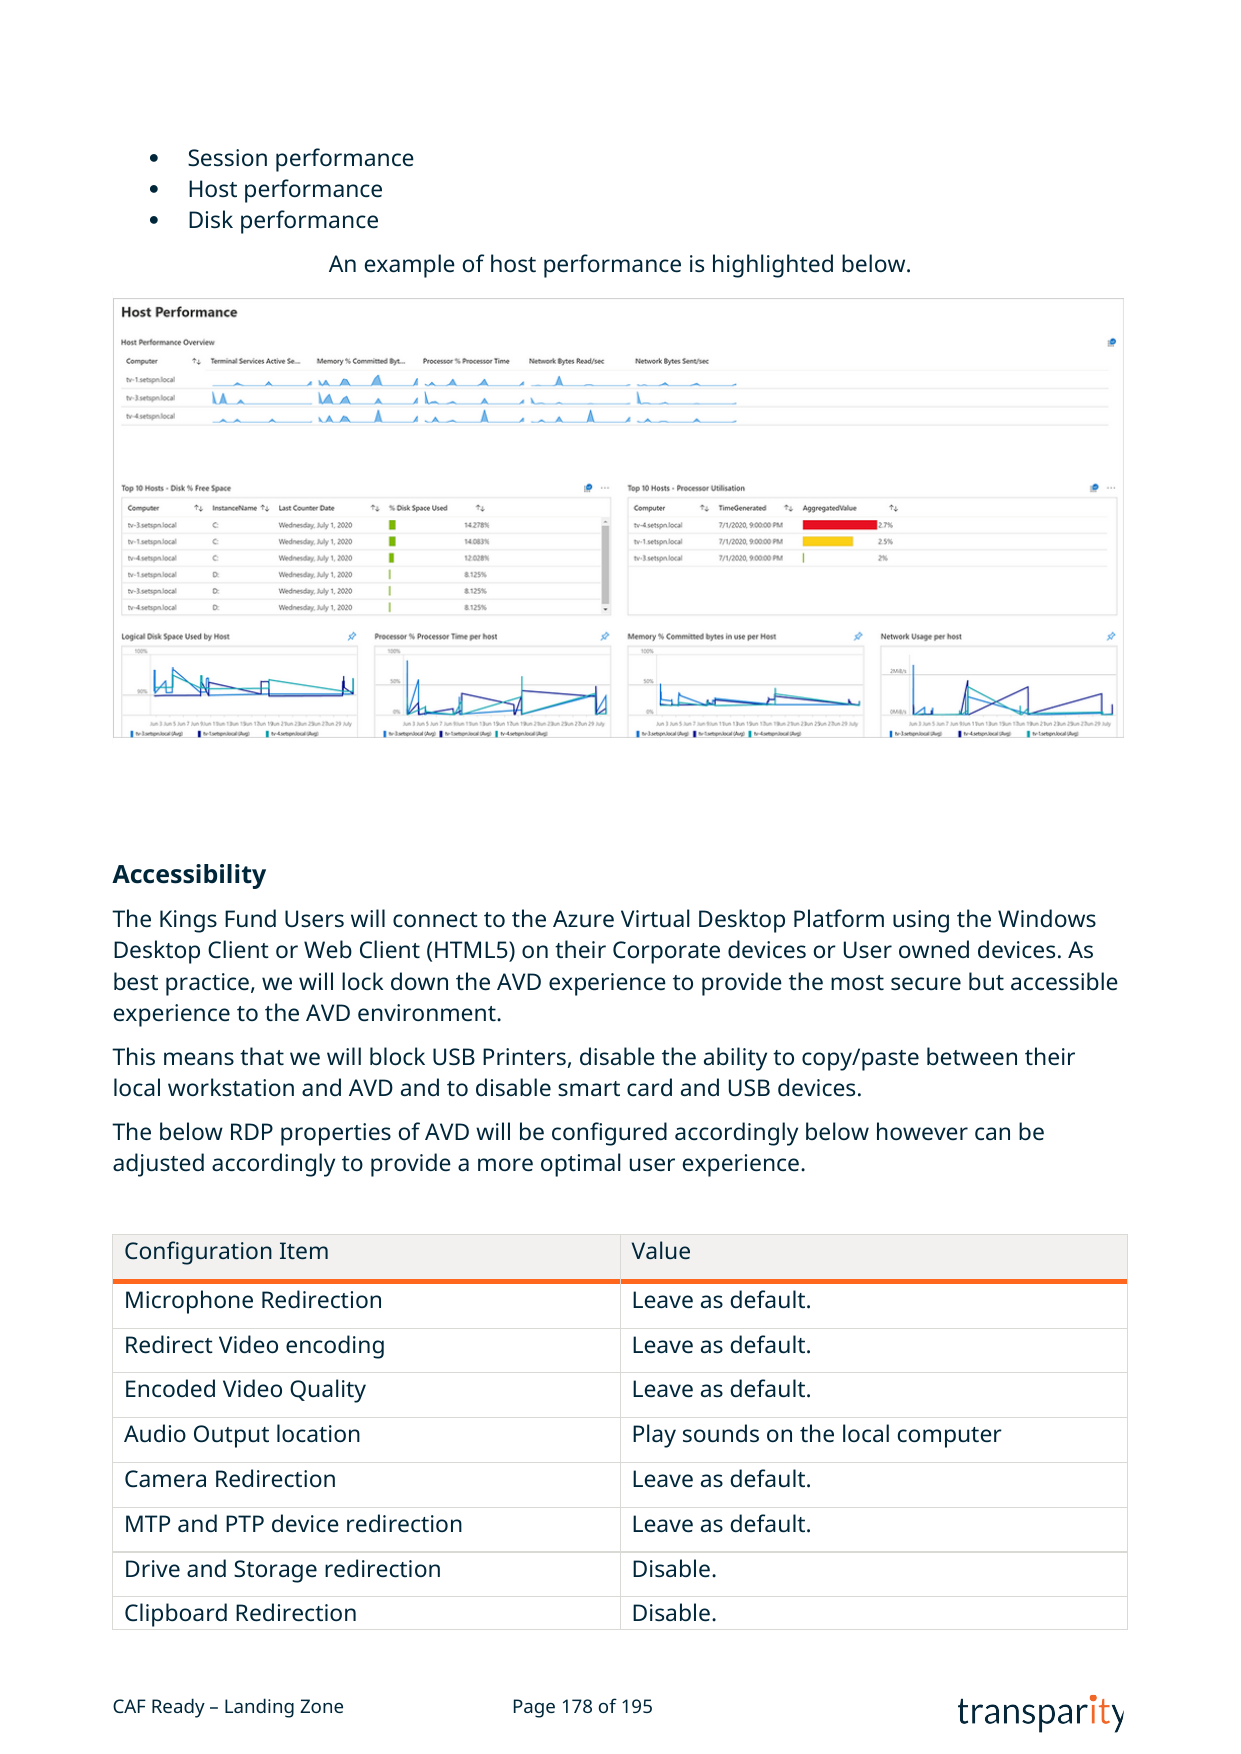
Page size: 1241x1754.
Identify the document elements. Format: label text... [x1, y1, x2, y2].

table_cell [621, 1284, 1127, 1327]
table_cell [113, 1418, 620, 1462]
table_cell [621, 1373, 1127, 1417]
text This means that we will block USB Printers, disable the ability to copy/paste between their local workstation and AVD and to disable smart card and USB devices. [112, 1041, 1128, 1103]
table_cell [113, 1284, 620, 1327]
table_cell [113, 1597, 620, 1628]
list Session performance [150, 142, 1128, 173]
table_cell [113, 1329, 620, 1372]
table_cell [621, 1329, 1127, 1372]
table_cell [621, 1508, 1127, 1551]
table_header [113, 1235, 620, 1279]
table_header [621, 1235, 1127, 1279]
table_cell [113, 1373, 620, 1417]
subtitle Accessibility [112, 856, 1128, 891]
text The below RDP properties of AVD will be configured accordingly below however can be adjusted accordingly to provide a more optimal user experience. [112, 1116, 1128, 1178]
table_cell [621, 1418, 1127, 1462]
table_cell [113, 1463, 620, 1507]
list Host performance [150, 173, 1128, 204]
picture [957, 1694, 1124, 1733]
text The Kings Fund Users will connect to the Azure Virtual Desktop Platform using the Windows Desktop Client or Web Client (HTML5) on their Corporate devices or User owned devices. As best practice, we will lock down the AVD experience to provide the most secure but accessible experience to the AVD environment. [112, 903, 1128, 1028]
list Disk performance [150, 204, 1128, 236]
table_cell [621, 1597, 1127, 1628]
text An example of host performance is highlighted below. [112, 248, 1128, 279]
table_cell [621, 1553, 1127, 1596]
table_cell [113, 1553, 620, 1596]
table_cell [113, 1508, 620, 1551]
picture [112, 291, 1128, 744]
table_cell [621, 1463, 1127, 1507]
